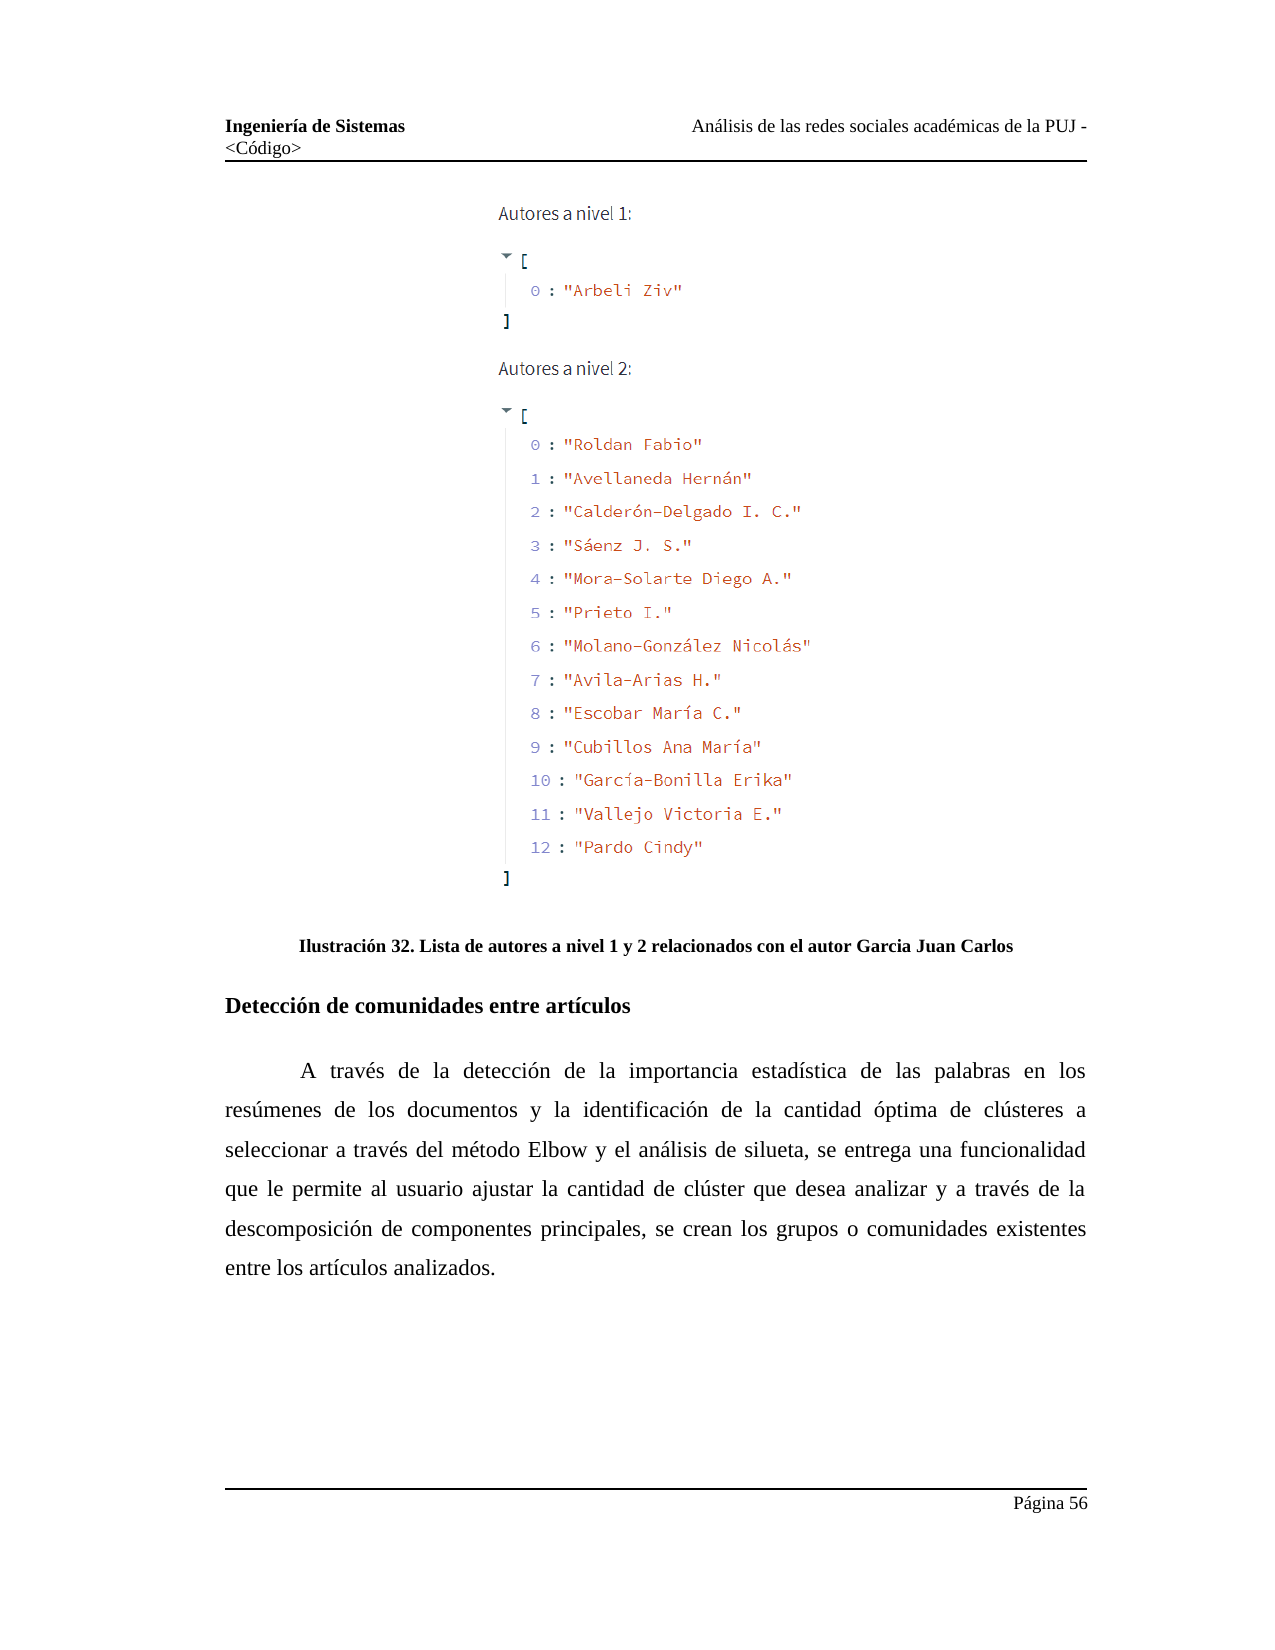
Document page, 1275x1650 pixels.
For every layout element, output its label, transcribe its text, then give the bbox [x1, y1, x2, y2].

picture [469, 187, 844, 910]
text A través de la detección de la importancia estadística de las palabras en los resúmenes de los documentos y la identificación de la cantidad óptima de clústeres a seleccionar a través del método Elbow y el análisis de silueta, se entrega una funcionalidad que le permite al usuario ajustar la cantidad de clúster que desea analizar y a través de la descomposición de componentes principales, se crean los grupos o comunidades existentes entre los artículos analizados. [225, 1057, 1087, 1281]
text Ilustración 32. Lista de autores a nivel 1 y 2 relacionados con el autor Garcia Juan Carlos [225, 935, 1087, 957]
subtitle Detección de comunidades entre artículos [225, 992, 1087, 1019]
